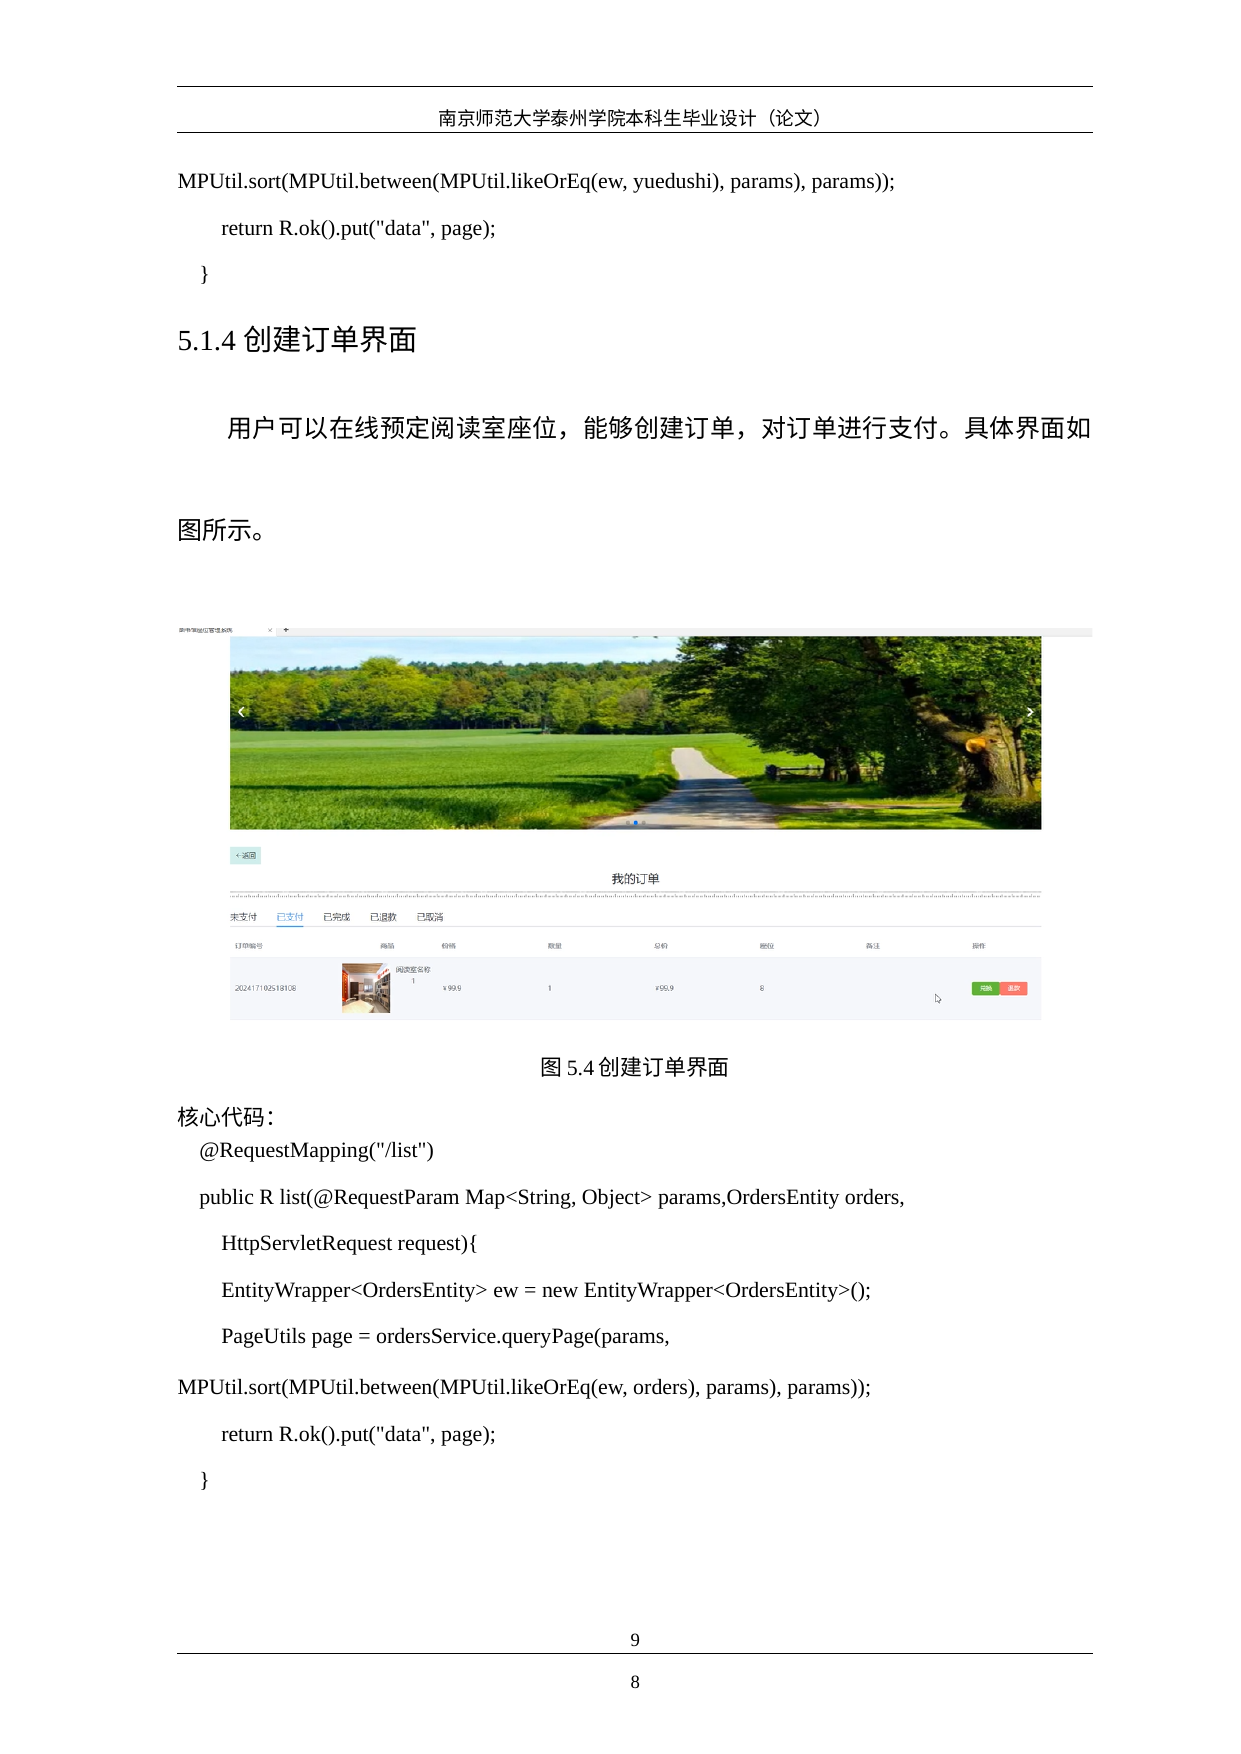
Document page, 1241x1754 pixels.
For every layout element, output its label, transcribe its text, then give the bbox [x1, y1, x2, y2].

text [177, 164, 1093, 198]
text 用户可以在线预定阅读室座位，能够创建订单，对订单进行支付。具体界面如图所示。 [177, 393, 1093, 562]
text 5.1.4 创建订单界面 [177, 303, 1093, 371]
text 图5.4创建订单界面 [177, 1049, 1093, 1083]
text return R.ok().put("data", page); [177, 1416, 1093, 1450]
text HttpServletRequest request){ [177, 1226, 1093, 1260]
text public R list(@RequestParam Map<String, Object> params,OrdersEntity orders, [177, 1179, 1093, 1213]
text EntityWrapper<OrdersEntity> ew = new EntityWrapper<OrdersEntity>(); [177, 1272, 1093, 1306]
text 核心代码： [177, 1099, 1093, 1133]
text } [177, 1463, 1093, 1497]
text } [177, 257, 1093, 291]
picture [177, 628, 1093, 1036]
text PageUtils page = ordersService.queryPage(params, MPUtil.sort(MPUtil.between(MPUtil.likeOrEq(ew, orders), params), params)); [177, 1319, 1093, 1404]
text @RequestMapping("/list") [177, 1133, 1093, 1167]
text return R.ok().put("data", page); [177, 210, 1093, 244]
